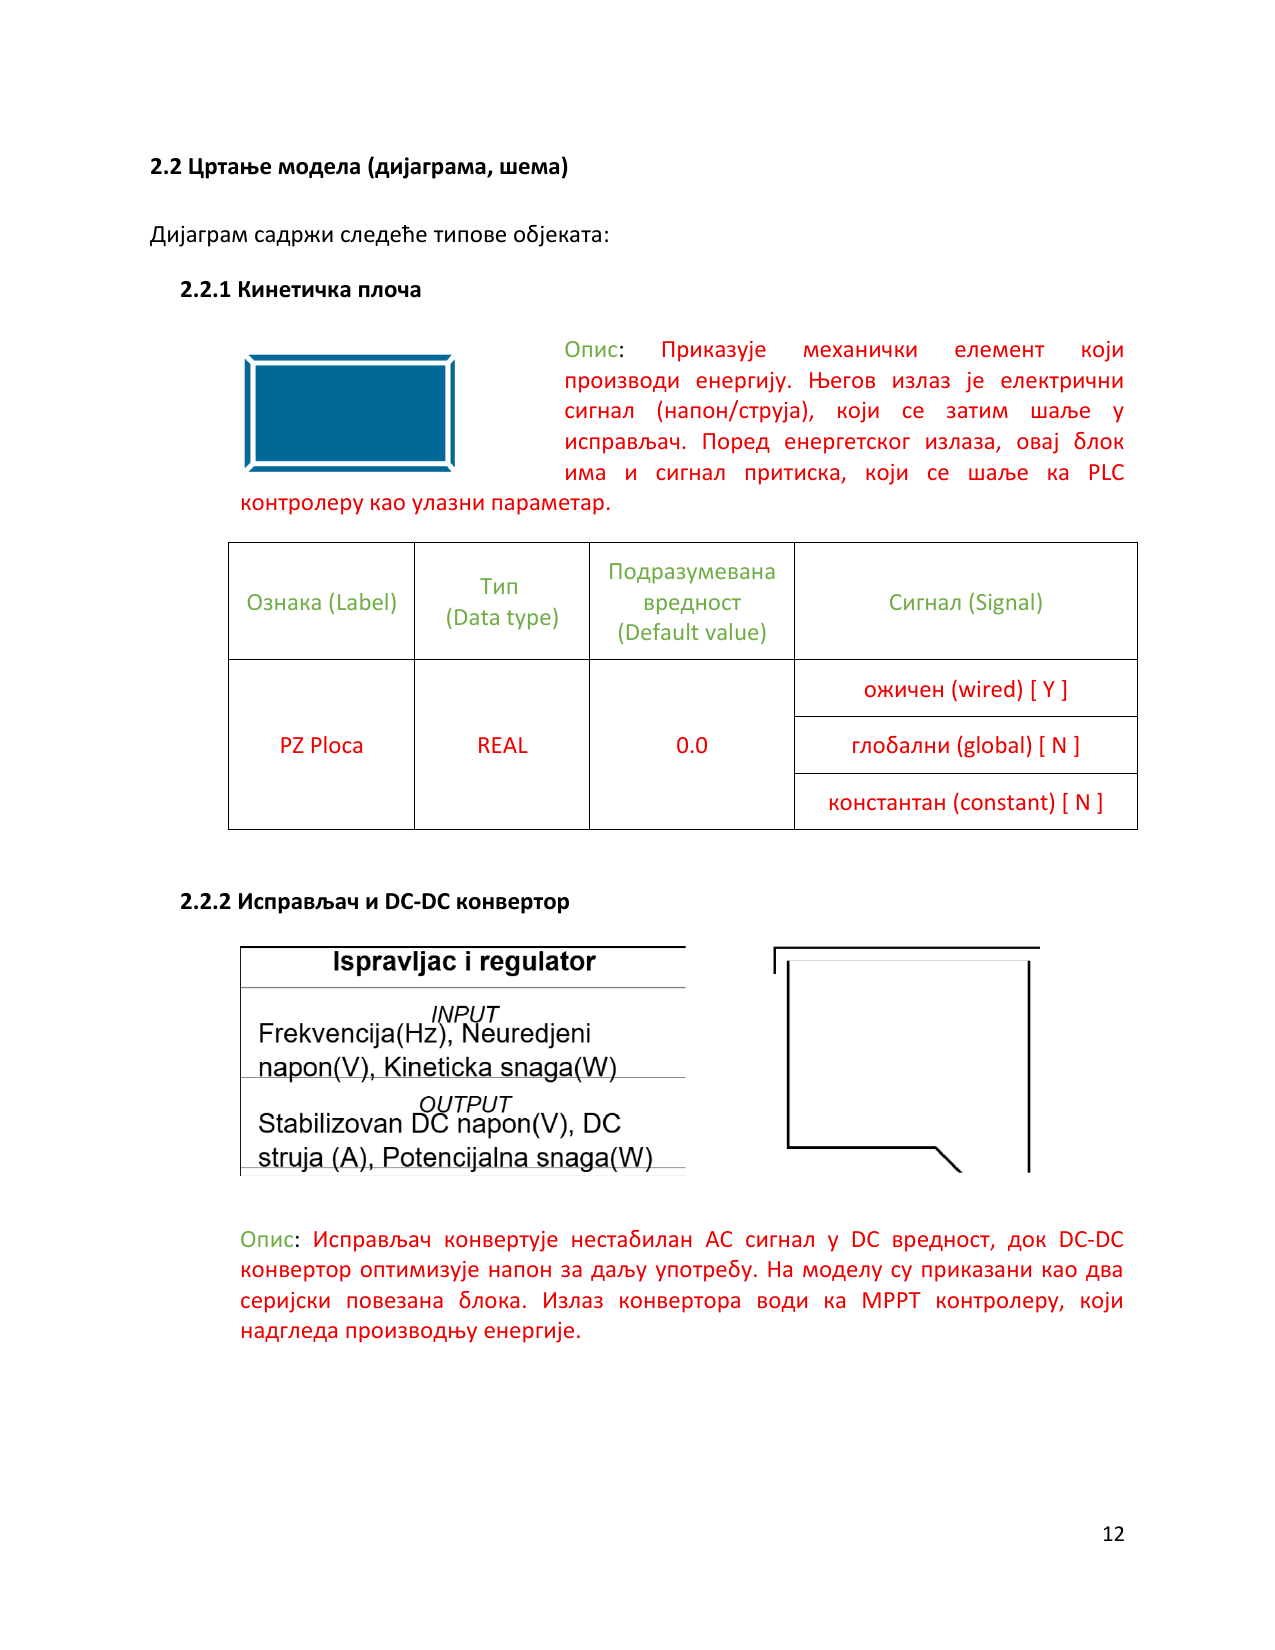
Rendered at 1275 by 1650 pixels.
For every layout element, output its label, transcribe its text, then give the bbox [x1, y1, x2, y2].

text Дијаграм садржи следеће типове објеката: [150, 218, 1125, 248]
picture [771, 946, 1044, 1176]
table_cell PZ Ploca [229, 660, 414, 829]
table_cell 0.0 [590, 660, 794, 829]
picture [238, 946, 690, 1178]
table_cell глобални (global) [ N ] [795, 717, 1137, 772]
table_header Сигнал (Signal) [795, 543, 1137, 659]
table_cell ожичен (wired) [ Y ] [795, 660, 1137, 716]
table_header Подразумевана вредност (Default value) [590, 543, 794, 659]
text Опис: Исправљач конвертује нестабилан AC сигнал у DC вредност, док DC-DC конвертор оптимизује напон за даљу употребу. На моделу су приказани као два серијски повезана блока. Излаз конвертора води ка MPPT контролеру, који надгледа производњу енергије. [240, 1223, 1125, 1345]
picture [239, 350, 460, 477]
table_header Ознака (Label) [229, 543, 414, 659]
table_cell REAL [415, 660, 589, 829]
text Опис: Приказује механички елемент који производи енергију. Његов излаз је електрични сигнал (напон/струја), који се затим шаље у исправљач. Поред енергетског излаза, овај блок има и сигнал притиска, који се шаље ка PLC контролеру као улазни параметар. [240, 333, 1125, 517]
subtitle Цртање модела (дијаграма, шема) [150, 150, 1125, 181]
subtitle Исправљач и DC-DC конвертор [180, 886, 1125, 916]
subtitle Кинетичка плоча [180, 273, 1125, 304]
table_cell константан (constant) [ N ] [795, 774, 1137, 829]
table_header Тип (Data type) [415, 543, 589, 659]
